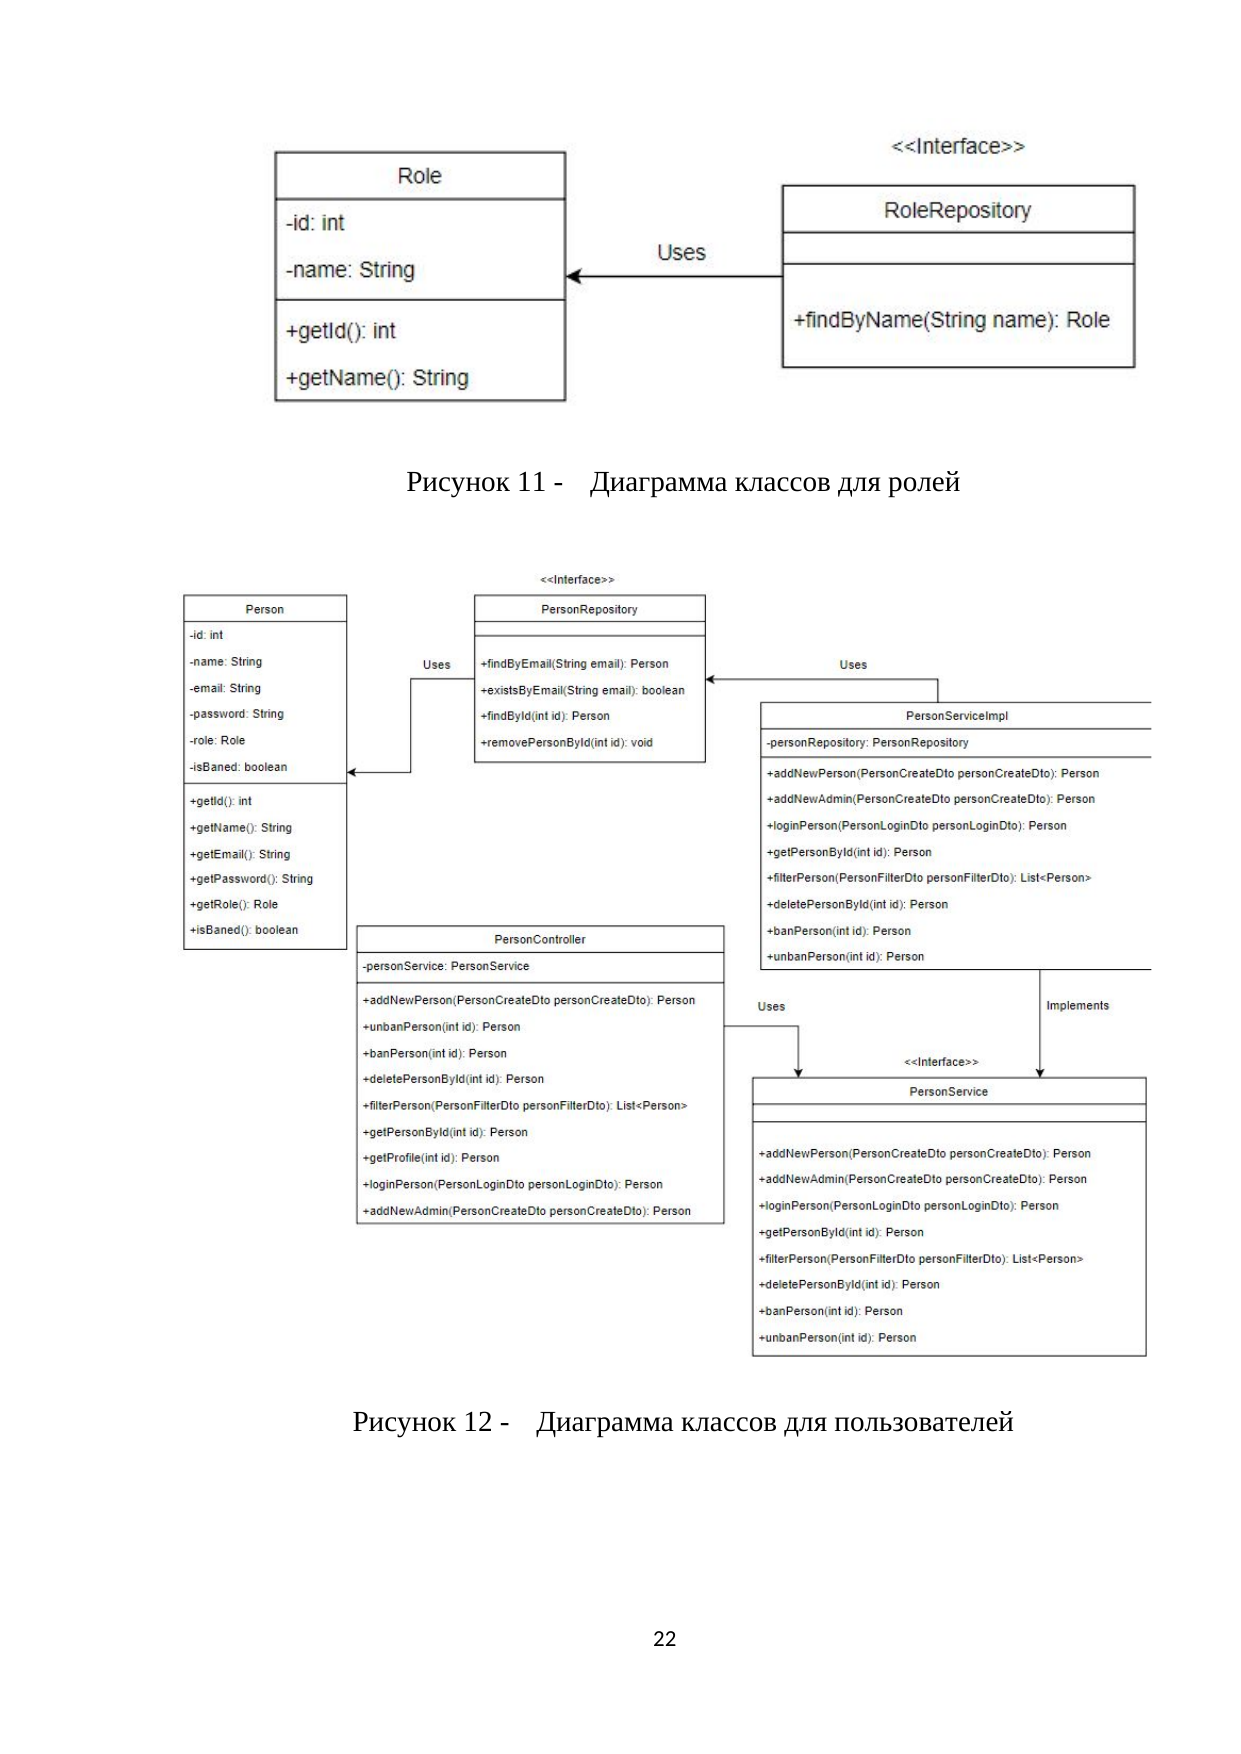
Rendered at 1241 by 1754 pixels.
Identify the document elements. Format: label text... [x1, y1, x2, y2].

picture [251, 118, 1158, 423]
text Диаграмма классов для ролей [215, 464, 1152, 498]
text Диаграмма классов для пользователей [215, 1404, 1152, 1438]
picture [177, 573, 1152, 1363]
